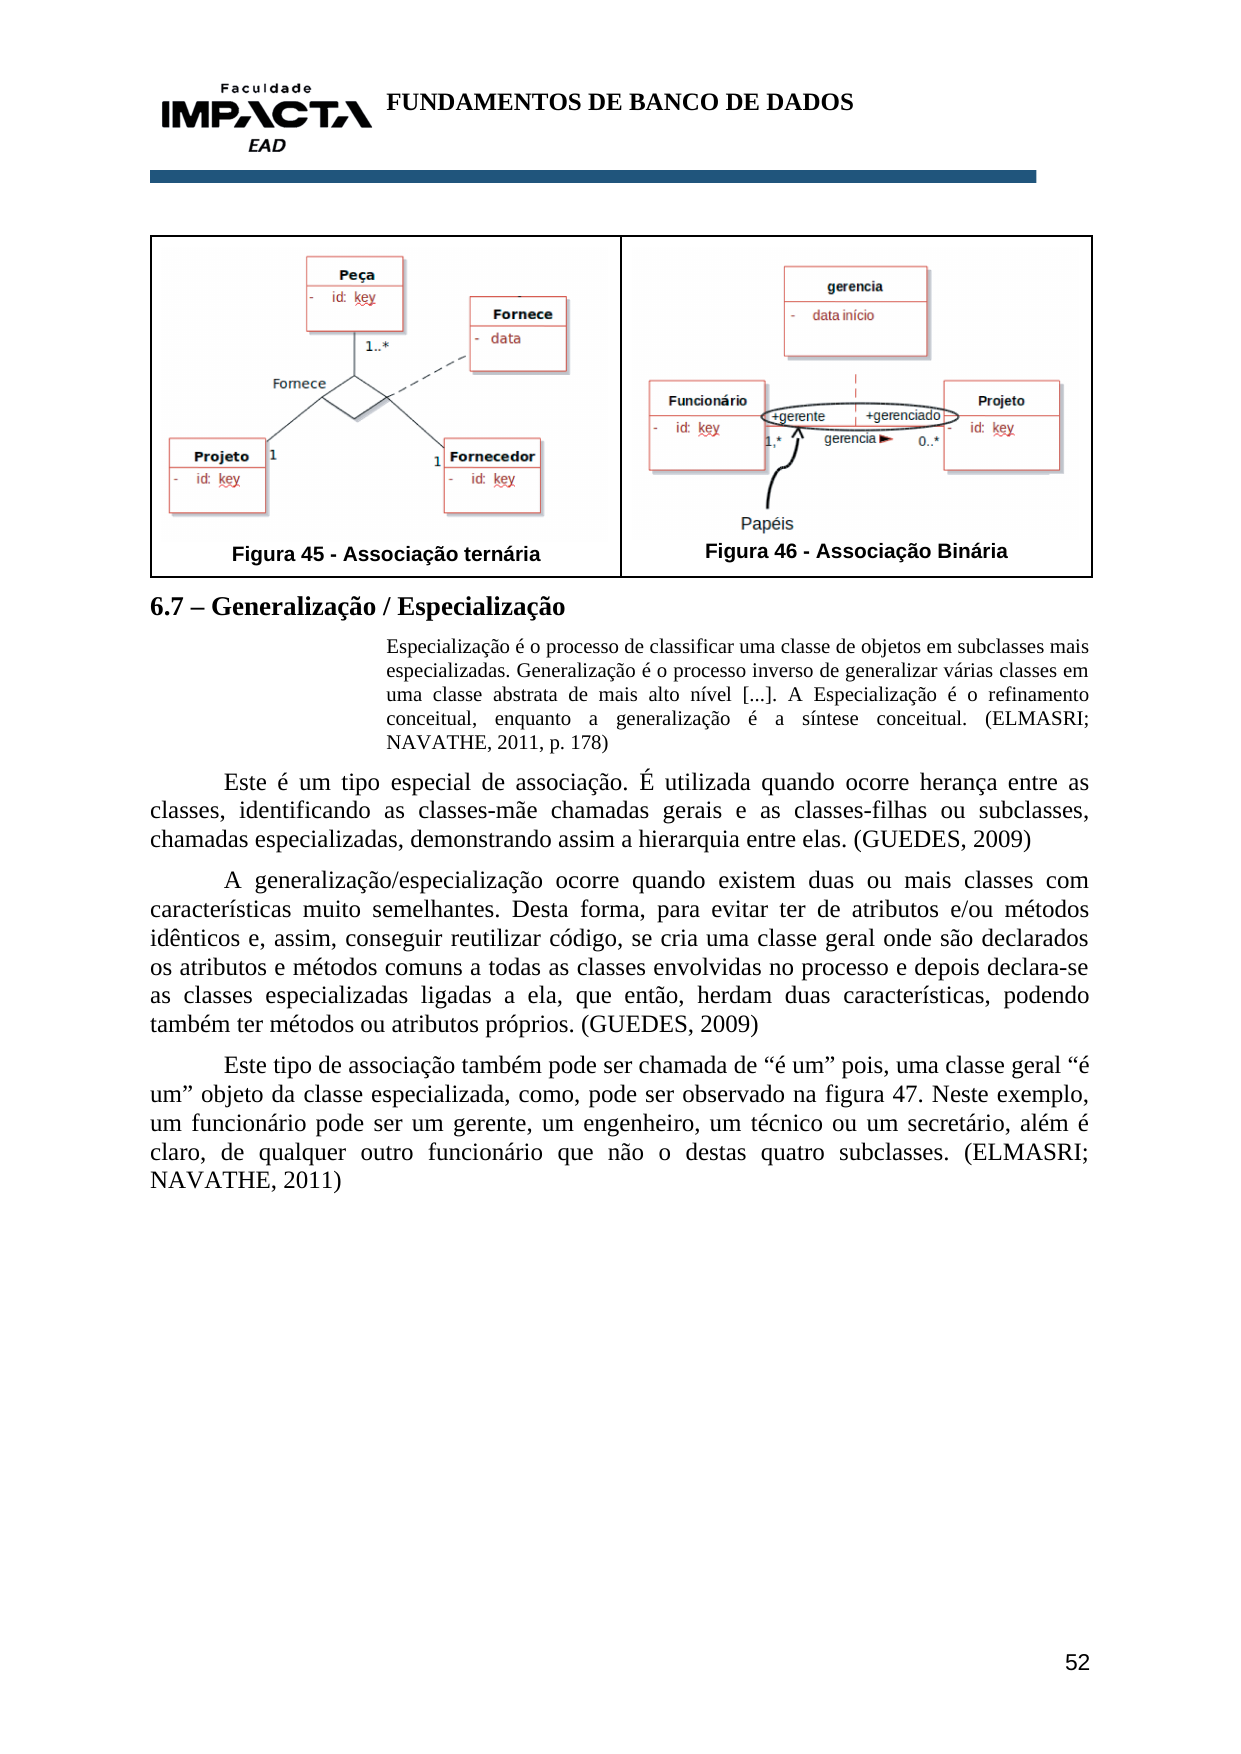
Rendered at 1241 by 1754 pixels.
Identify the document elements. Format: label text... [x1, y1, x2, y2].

text 6.7 – Generalização / Especialização [150, 590, 1090, 622]
text Especialização é o processo de classificar uma classe de objetos em subclasses mais especializadas. Generalização é o processo inverso de generalizar várias classes em uma classe abstrata de mais alto nível [...]. A Especialização é o refinamento conceitual, enquanto a generalização é a síntese conceitual. (ELMASRI; NAVATHE, 2011, p. 178) [386, 634, 1090, 754]
text Este tipo de associação também pode ser chamada de “é um” pois, uma classe geral “é um” objeto da classe especializada, como, pode ser observado na figura 47. Neste exemplo, um funcionário pode ser um gerente, um engenheiro, um técnico ou um secretário, além é claro, de qualquer outro funcionário que não o destas quatro subclasses. (ELMASRI; NAVATHE, 2011) [150, 1051, 1090, 1194]
picture [161, 247, 609, 542]
picture [150, 75, 379, 161]
text Este é um tipo especial de associação. É utilizada quando ocorre herança entre as classes, identificando as classes-mãe chamadas gerais e as classes-filhas ou subclasses, chamadas especializadas, demonstrando assim a hierarquia entre elas. (GUEDES, 2009) [150, 767, 1090, 853]
table_header Figura 45 - Associação ternária [152, 237, 620, 576]
text A generalização/especialização ocorre quando existem duas ou mais classes com características muito semelhantes. Desta forma, para evitar ter de atributos e/ou métodos idênticos e, assim, conseguir reutilizar código, se cria uma classe geral onde são declarados os atributos e métodos comuns a todas as classes envolvidas no processo e depois declara-se as classes especializadas ligadas a ela, que então, herdam duas características, podendo também ter métodos ou atributos próprios. (GUEDES, 2009) [150, 866, 1090, 1038]
table_header Figura 46 - Associação Binária [622, 237, 1091, 576]
picture [150, 170, 1037, 183]
picture [631, 247, 1079, 540]
